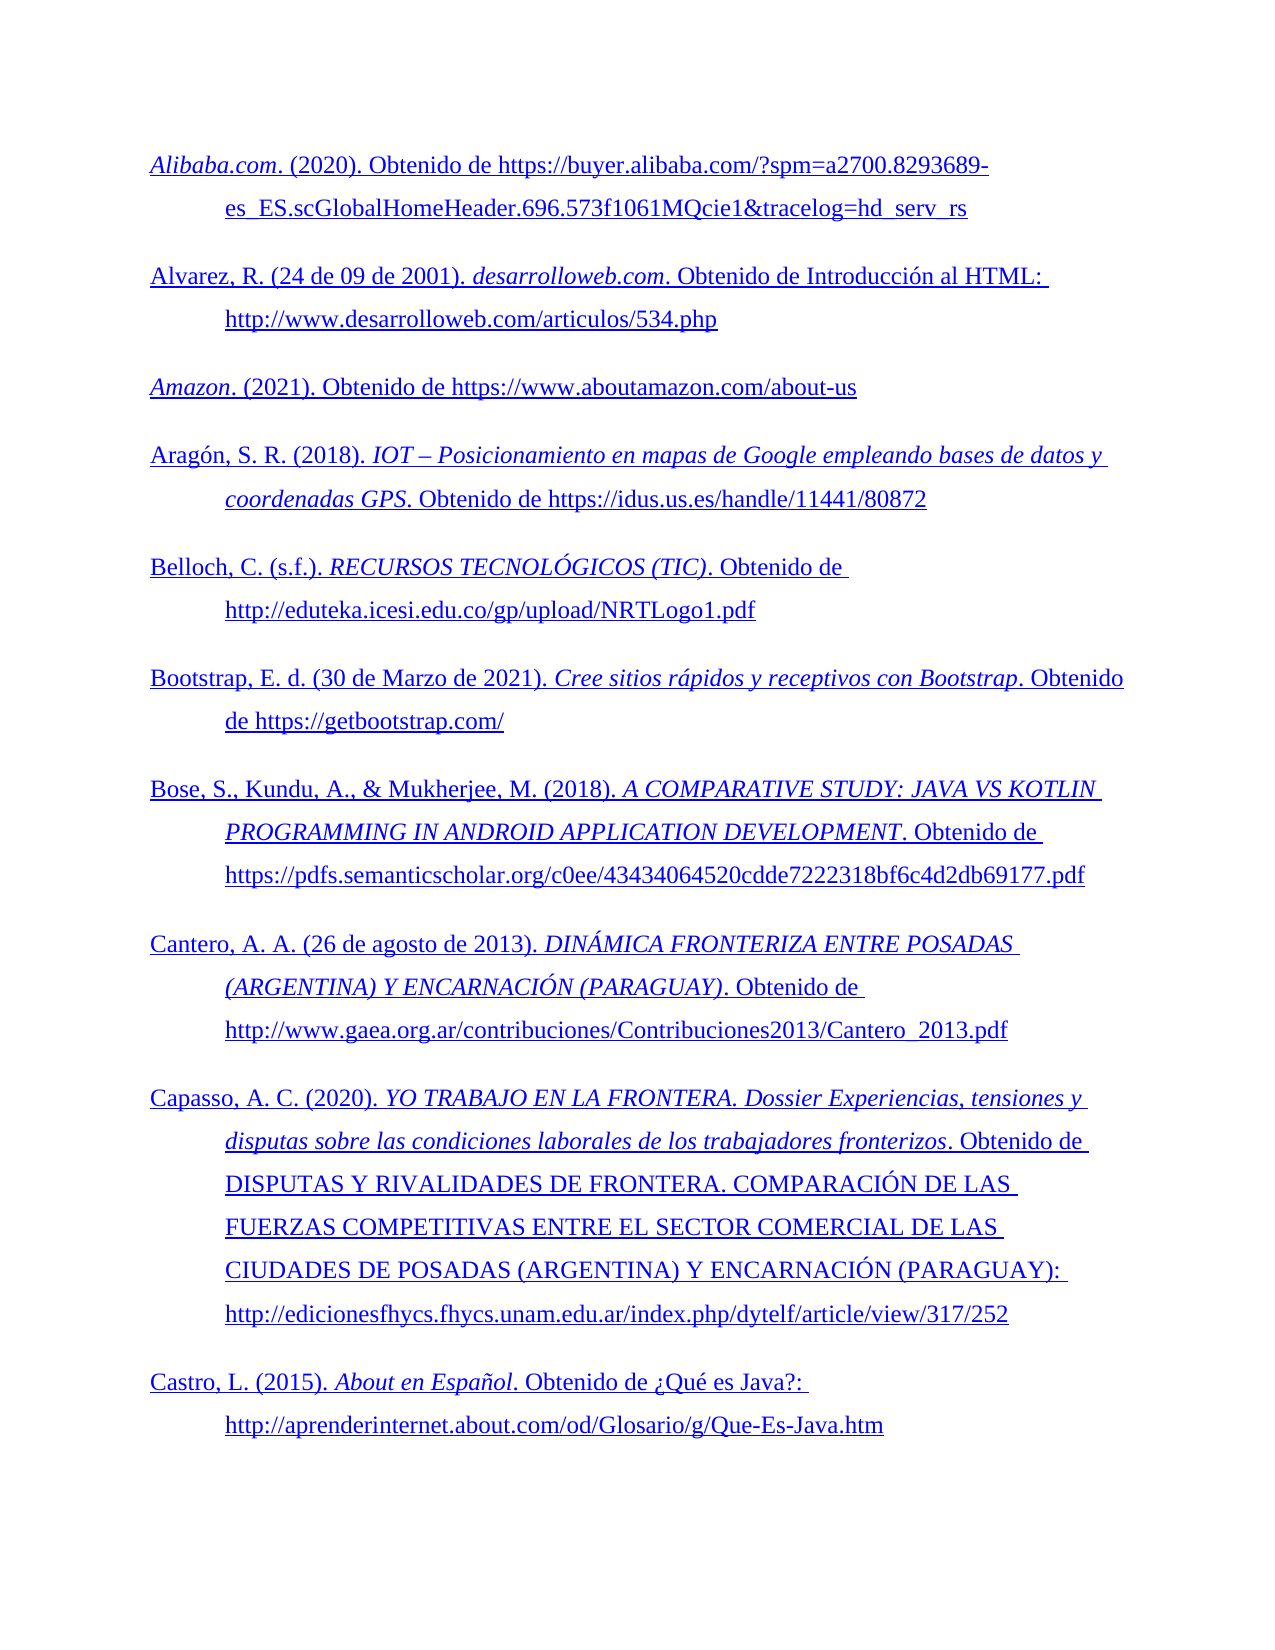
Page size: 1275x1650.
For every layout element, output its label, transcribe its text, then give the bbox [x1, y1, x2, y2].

text Belloch, C. (s.f.). RECURSOS TECNOLÓGICOS (TIC). Obtenido de http://eduteka.icesi.edu.co/gp/upload/NRTLogo1.pdf [150, 552, 1125, 624]
text Amazon. (2021). Obtenido de https://www.aboutamazon.com/about-us [150, 372, 1125, 401]
text Aragón, S. R. (2018). IOT – Posicionamiento en mapas de Google empleando bases de datos y coordenadas GPS. Obtenido de https://idus.us.es/handle/11441/80872 [150, 441, 1125, 512]
text Alvarez, R. (24 de 09 de 2001). desarrolloweb.com. Obtenido de Introducción al HTML: http://www.desarrolloweb.com/articulos/534.php [150, 261, 1125, 333]
text Alibaba.com. (2020). Obtenido de https://buyer.alibaba.com/?spm=a2700.8293689-es_ES.scGlobalHomeHeader.696.573f1061MQcie1&tracelog=hd_serv_rs [150, 150, 1125, 222]
text Capasso, A. C. (2020). YO TRABAJO EN LA FRONTERA. Dossier Experiencias, tensiones y disputas sobre las condiciones laborales de los trabajadores fronterizos. Obtenido de DISPUTAS Y RIVALIDADES DE FRONTERA. COMPARACIÓN DE LAS FUERZAS COMPETITIVAS ENTRE EL SECTOR COMERCIAL DE LAS CIUDADES DE POSADAS (ARGENTINA) Y ENCARNACIÓN (PARAGUAY): http://edicionesfhycs.fhycs.unam.edu.ar/index.php/dytelf/article/view/317/252 [150, 1083, 1125, 1327]
text Castro, L. (2015). About en Español. Obtenido de ¿Qué es Java?: http://aprenderinternet.about.com/od/Glosario/g/Que-Es-Java.htm [150, 1367, 1125, 1439]
text Bootstrap, E. d. (30 de Marzo de 2021). Cree sitios rápidos y receptivos con Bootstrap. Obtenido de https://getbootstrap.com/ [150, 663, 1125, 735]
text Cantero, A. A. (26 de agosto de 2013). DINÁMICA FRONTERIZA ENTRE POSADAS (ARGENTINA) Y ENCARNACIÓN (PARAGUAY). Obtenido de http://www.gaea.org.ar/contribuciones/Contribuciones2013/Cantero_2013.pdf [150, 929, 1125, 1044]
text Bose, S., Kundu, A., & Mukherjee, M. (2018). A COMPARATIVE STUDY: JAVA VS KOTLIN PROGRAMMING IN ANDROID APPLICATION DEVELOPMENT. Obtenido de https://pdfs.semanticscholar.org/c0ee/43434064520cdde7222318bf6c4d2db69177.pdf [150, 774, 1125, 889]
